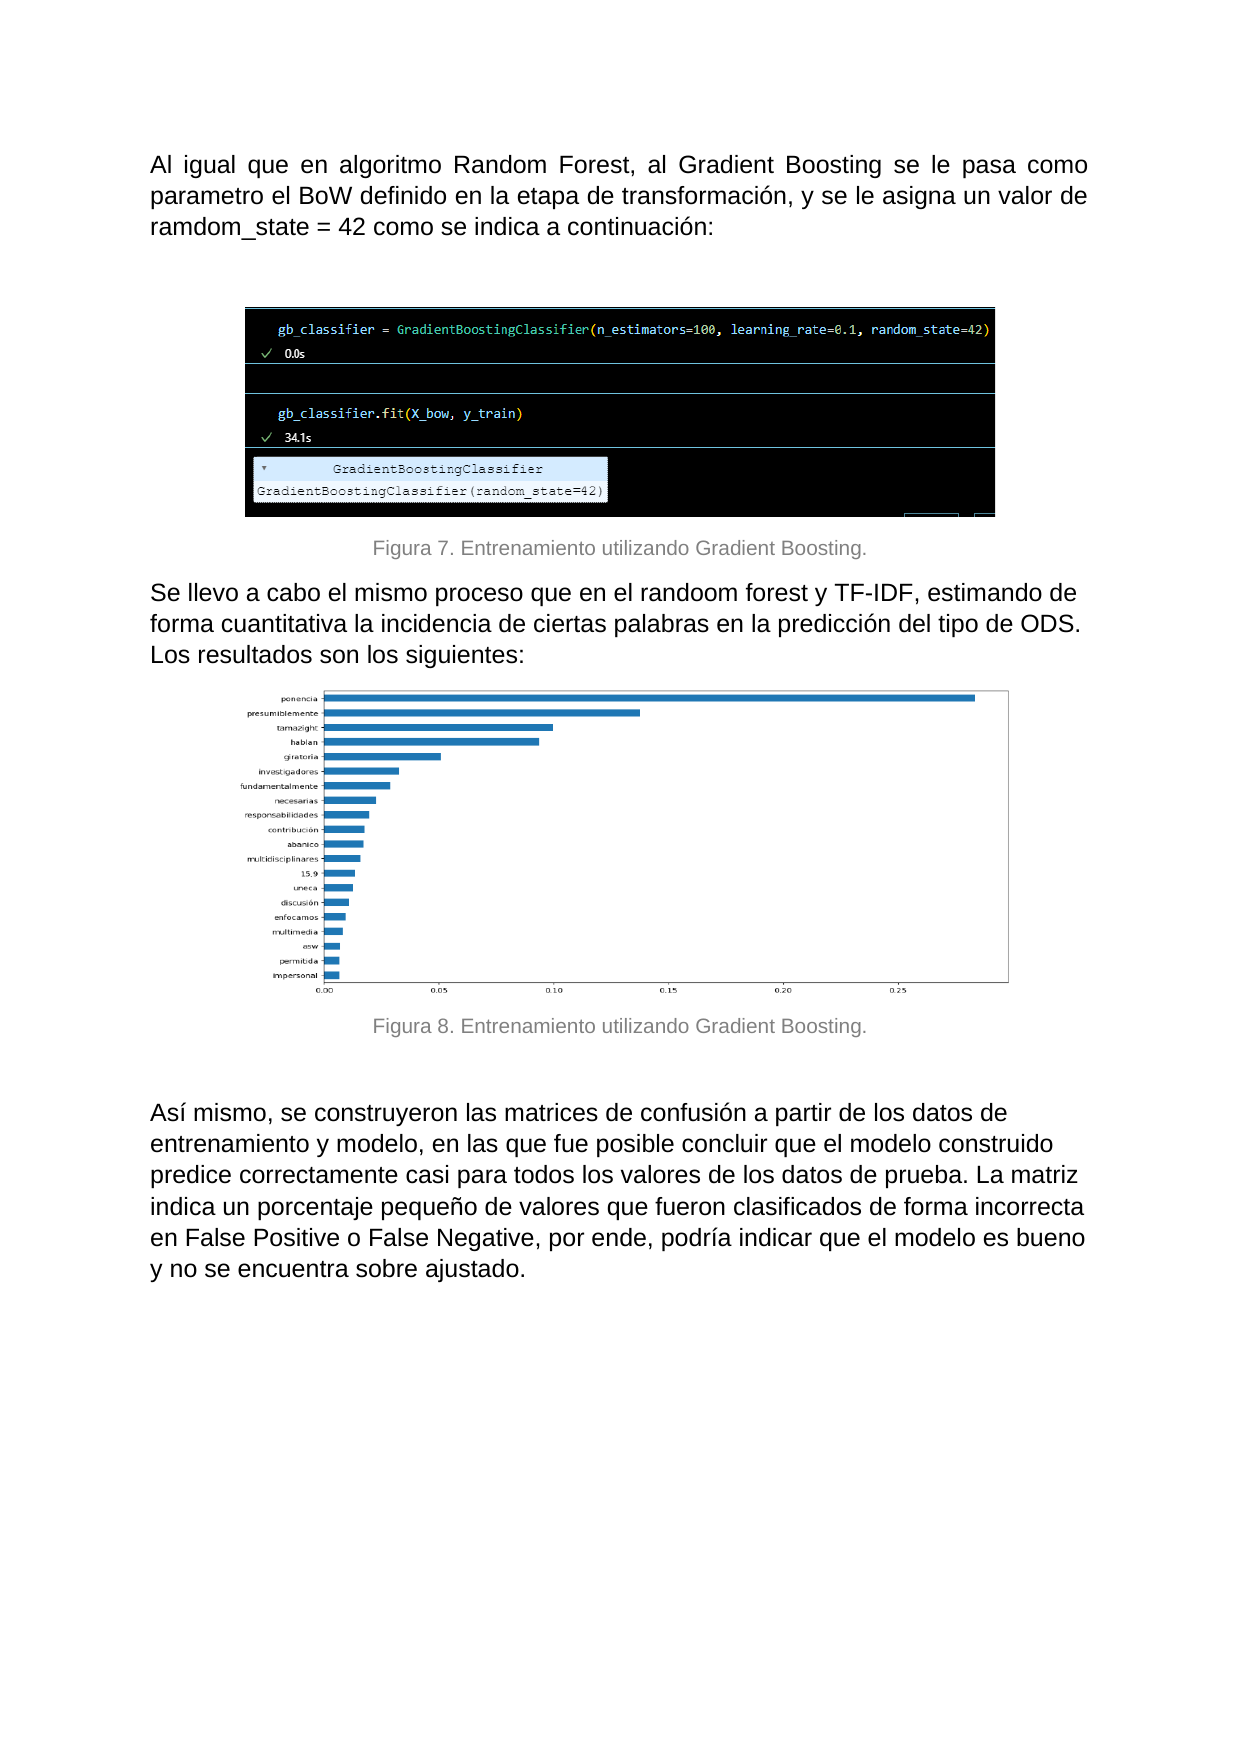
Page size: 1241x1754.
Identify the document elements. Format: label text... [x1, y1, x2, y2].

text Se llevo a cabo el mismo proceso que en el randoom forest y TF-IDF, estimando de forma cuantitativa la incidencia de ciertas palabras en la predicción del tipo de ODS. Los resultados son los siguientes: [150, 578, 1090, 669]
text Al igual que en algoritmo Random Forest, al Gradient Boosting se le pasa como parametro el BoW definido en la etapa de transformación, y se le asigna un valor de ramdom_state = 42 como se indica a continuación: [150, 150, 1090, 241]
text Figura 8. Entrenamiento utilizando Gradient Boosting. [150, 1013, 1090, 1037]
picture [235, 688, 1012, 995]
text Así mismo, se construyeron las matrices de confusión a partir de los datos de entrenamiento y modelo, en las que fue posible concluir que el modelo construido predice correctamente casi para todos los valores de los datos de prueba. La matriz indica un porcentaje pequeño de valores que fueron clasificados de forma incorrecta en False Positive o False Negative, por ende, podría indicar que el modelo es bueno y no se encuentra sobre ajustado. [150, 1098, 1090, 1282]
picture [245, 307, 995, 517]
text Figura 7. Entrenamiento utilizando Gradient Boosting. [150, 536, 1090, 560]
